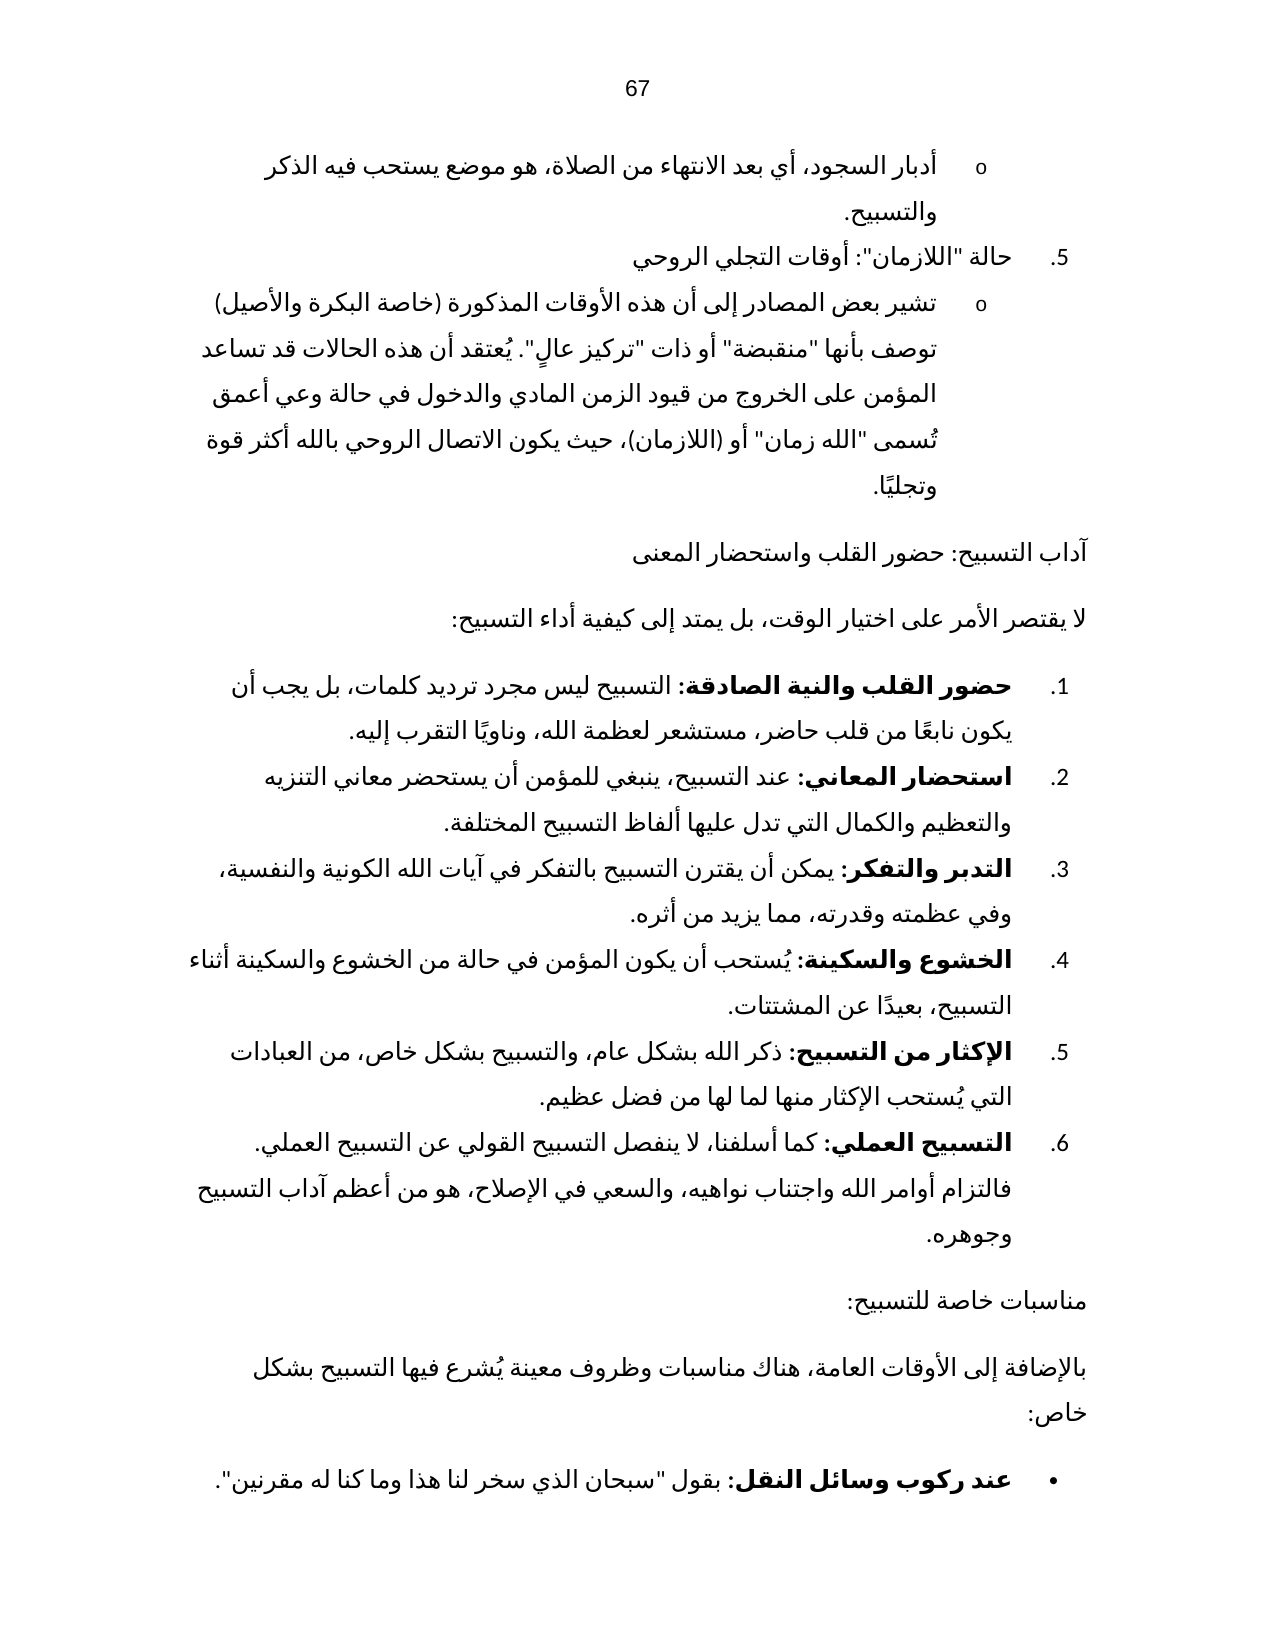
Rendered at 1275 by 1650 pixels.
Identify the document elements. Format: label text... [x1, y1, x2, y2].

list الخشوع والسكينة: يُستحب أن يكون المؤمن في حالة من الخشوع والسكينة أثناء التسبيح، بعيدًا عن المشتتات. [187, 944, 1050, 1020]
text آداب التسبيح: حضور القلب واستحضار المعنى [187, 537, 1087, 567]
list تشير بعض المصادر إلى أن هذه الأوقات المذكورة (خاصة البكرة والأصيل) توصف بأنها "منقبضة" أو ذات "تركيز عالٍ". يُعتقد أن هذه الحالات قد تساعد المؤمن على الخروج من قيود الزمن المادي والدخول في حالة وعي أعمق تُسمى "الله زمان" أو (اللازمان)، حيث يكون الاتصال الروحي بالله أكثر قوة وتجليًا. [187, 287, 975, 501]
list حضور القلب والنية الصادقة: التسبيح ليس مجرد ترديد كلمات، بل يجب أن يكون نابعًا من قلب حاضر، مستشعر لعظمة الله، وناويًا التقرب إليه. [187, 670, 1050, 746]
list أدبار السجود، أي بعد الانتهاء من الصلاة، هو موضع يستحب فيه الذكر والتسبيح. [187, 150, 975, 226]
list التدبر والتفكر: يمكن أن يقترن التسبيح بالتفكر في آيات الله الكونية والنفسية، وفي عظمته وقدرته، مما يزيد من أثره. [187, 853, 1050, 929]
list عند ركوب وسائل النقل: بقول "سبحان الذي سخر لنا هذا وما كنا له مقرنين". [187, 1464, 1050, 1494]
list استحضار المعاني: عند التسبيح، ينبغي للمؤمن أن يستحضر معاني التنزيه والتعظيم والكمال التي تدل عليها ألفاظ التسبيح المختلفة. [187, 761, 1050, 837]
text بالإضافة إلى الأوقات العامة، هناك مناسبات وظروف معينة يُشرع فيها التسبيح بشكل خاص: [187, 1352, 1087, 1428]
list التسبيح العملي: كما أسلفنا، لا ينفصل التسبيح القولي عن التسبيح العملي. فالتزام أوامر الله واجتناب نواهيه، والسعي في الإصلاح، هو من أعظم آداب التسبيح وجوهره. [187, 1127, 1050, 1249]
list الإكثار من التسبيح: ذكر الله بشكل عام، والتسبيح بشكل خاص، من العبادات التي يُستحب الإكثار منها لما لها من فضل عظيم. [187, 1036, 1050, 1112]
list حالة "اللازمان": أوقات التجلي الروحي [187, 241, 1050, 272]
text لا يقتصر الأمر على اختيار الوقت، بل يمتد إلى كيفية أداء التسبيح: [187, 603, 1087, 634]
text مناسبات خاصة للتسبيح: [187, 1285, 1087, 1316]
